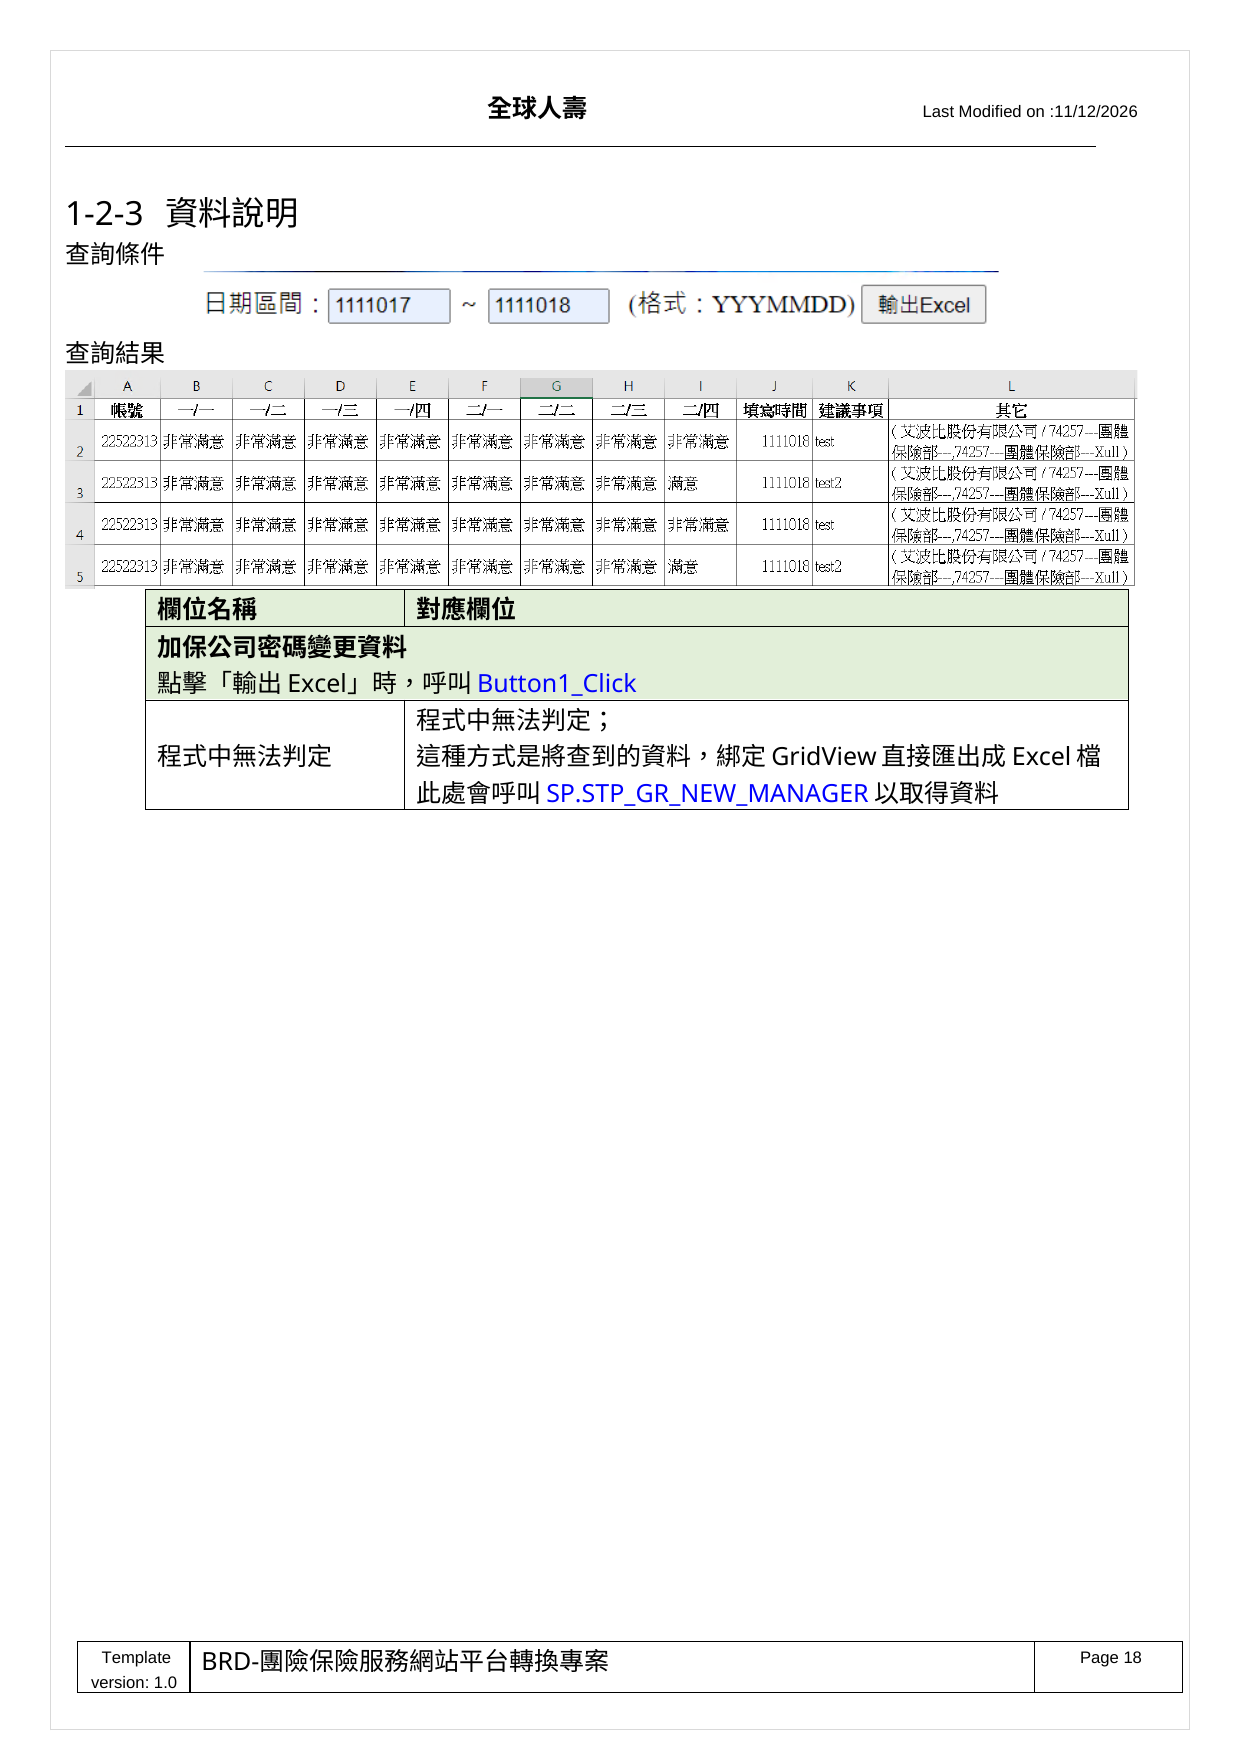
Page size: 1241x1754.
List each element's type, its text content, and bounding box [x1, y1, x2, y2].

table_cell 加保公司密碼變更資料 點擊「輸出Excel」時，呼叫Button1_Click [146, 627, 1128, 699]
table_cell 程式中無法判定； 這種方式是將查到的資料，綁定GridView直接匯出成Excel檔 此處會呼叫SP.STP_GR_NEW_MANAGER以取得資料 [405, 701, 1128, 809]
text 查詢結果 [65, 334, 1137, 370]
table_header 對應欄位 [405, 590, 1128, 626]
subtitle 資料說明 [65, 186, 1137, 235]
picture [65, 370, 1138, 589]
text 查詢條件 [65, 235, 1137, 271]
table_cell 程式中無法判定 [146, 701, 404, 809]
table_header 欄位名稱 [146, 590, 404, 626]
picture [203, 271, 999, 334]
